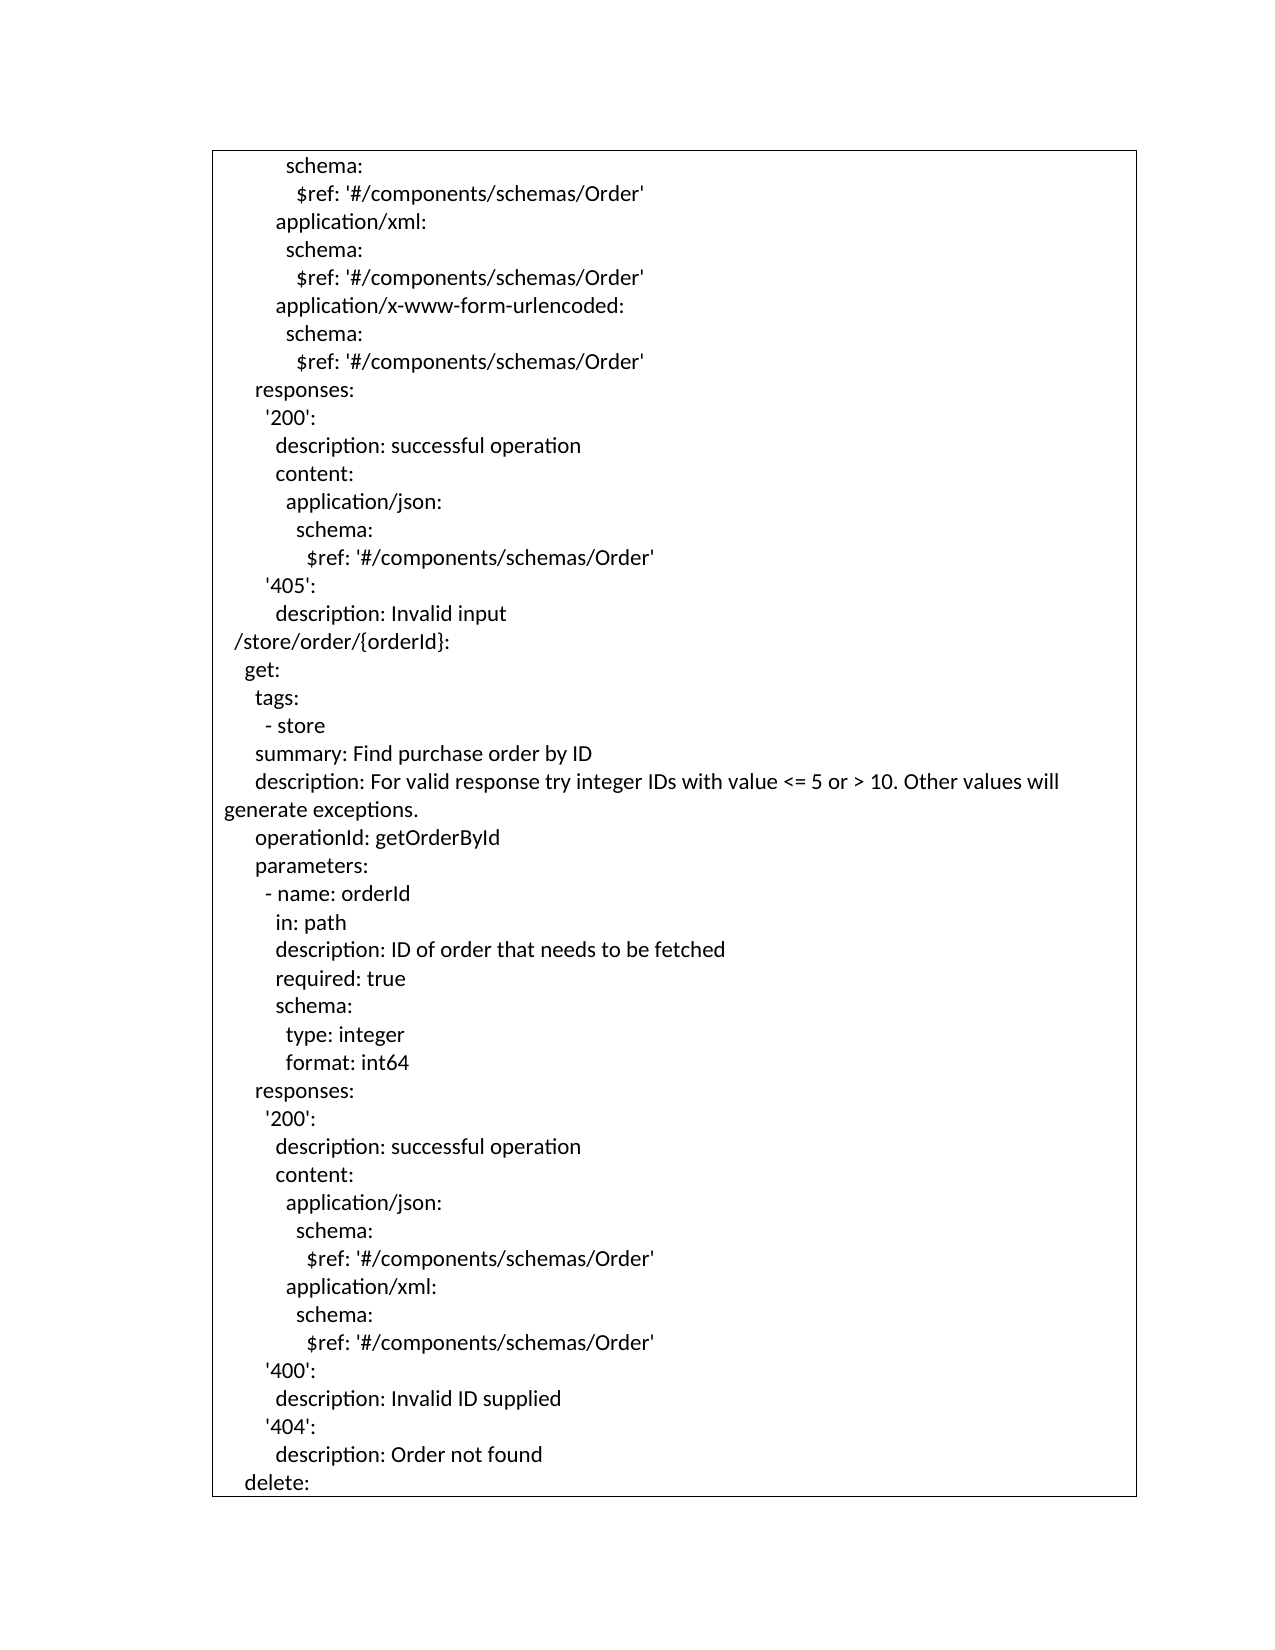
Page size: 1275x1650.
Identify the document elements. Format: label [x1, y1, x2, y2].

table_header [213, 151, 1136, 1496]
